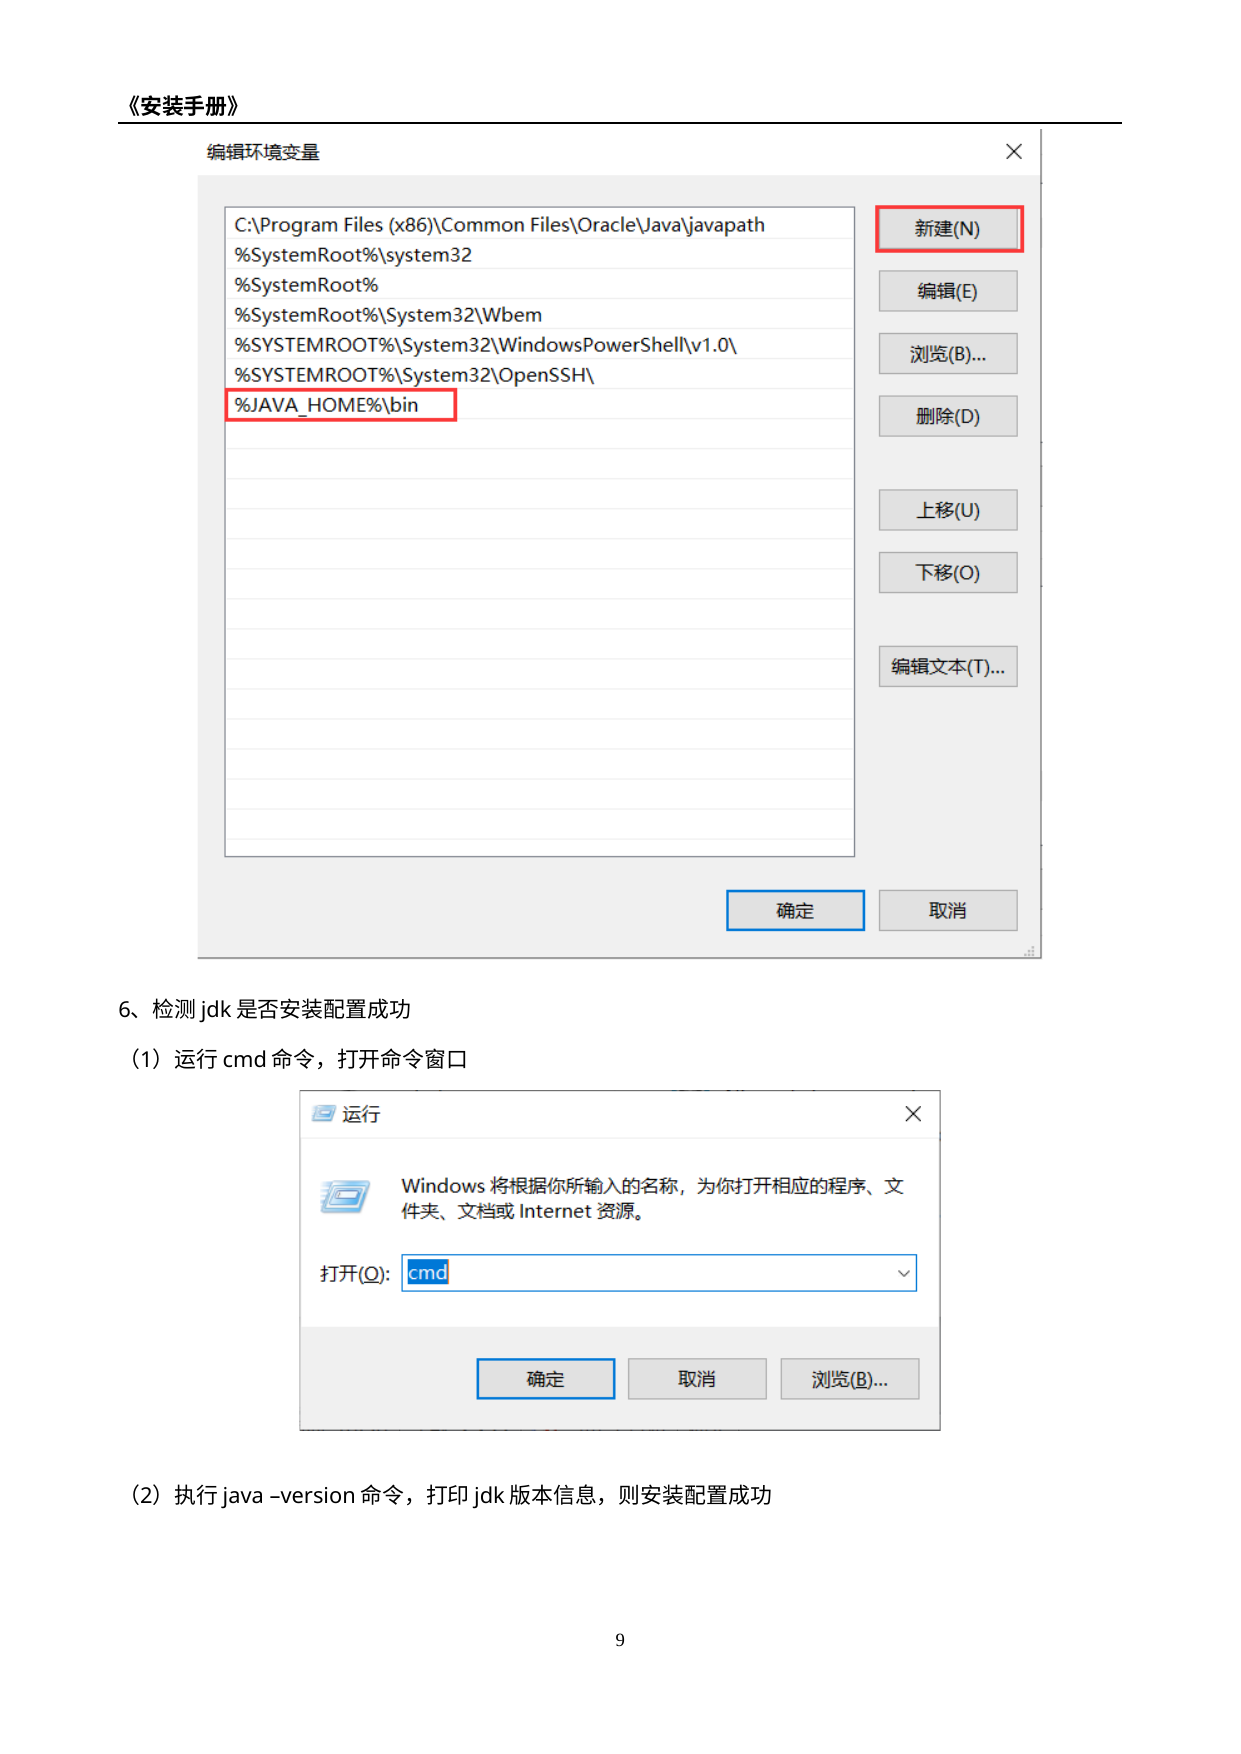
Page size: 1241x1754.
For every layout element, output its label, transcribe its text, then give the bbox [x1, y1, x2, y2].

picture [299, 1090, 941, 1431]
text （1）运行cmd命令，打开命令窗口 [118, 1041, 1122, 1075]
picture [197, 129, 1043, 960]
text （2）执行java –version命令，打印jdk版本信息，则安装配置成功 [118, 1477, 1122, 1511]
text 6、检测jdk是否安装配置成功 [118, 991, 1122, 1025]
